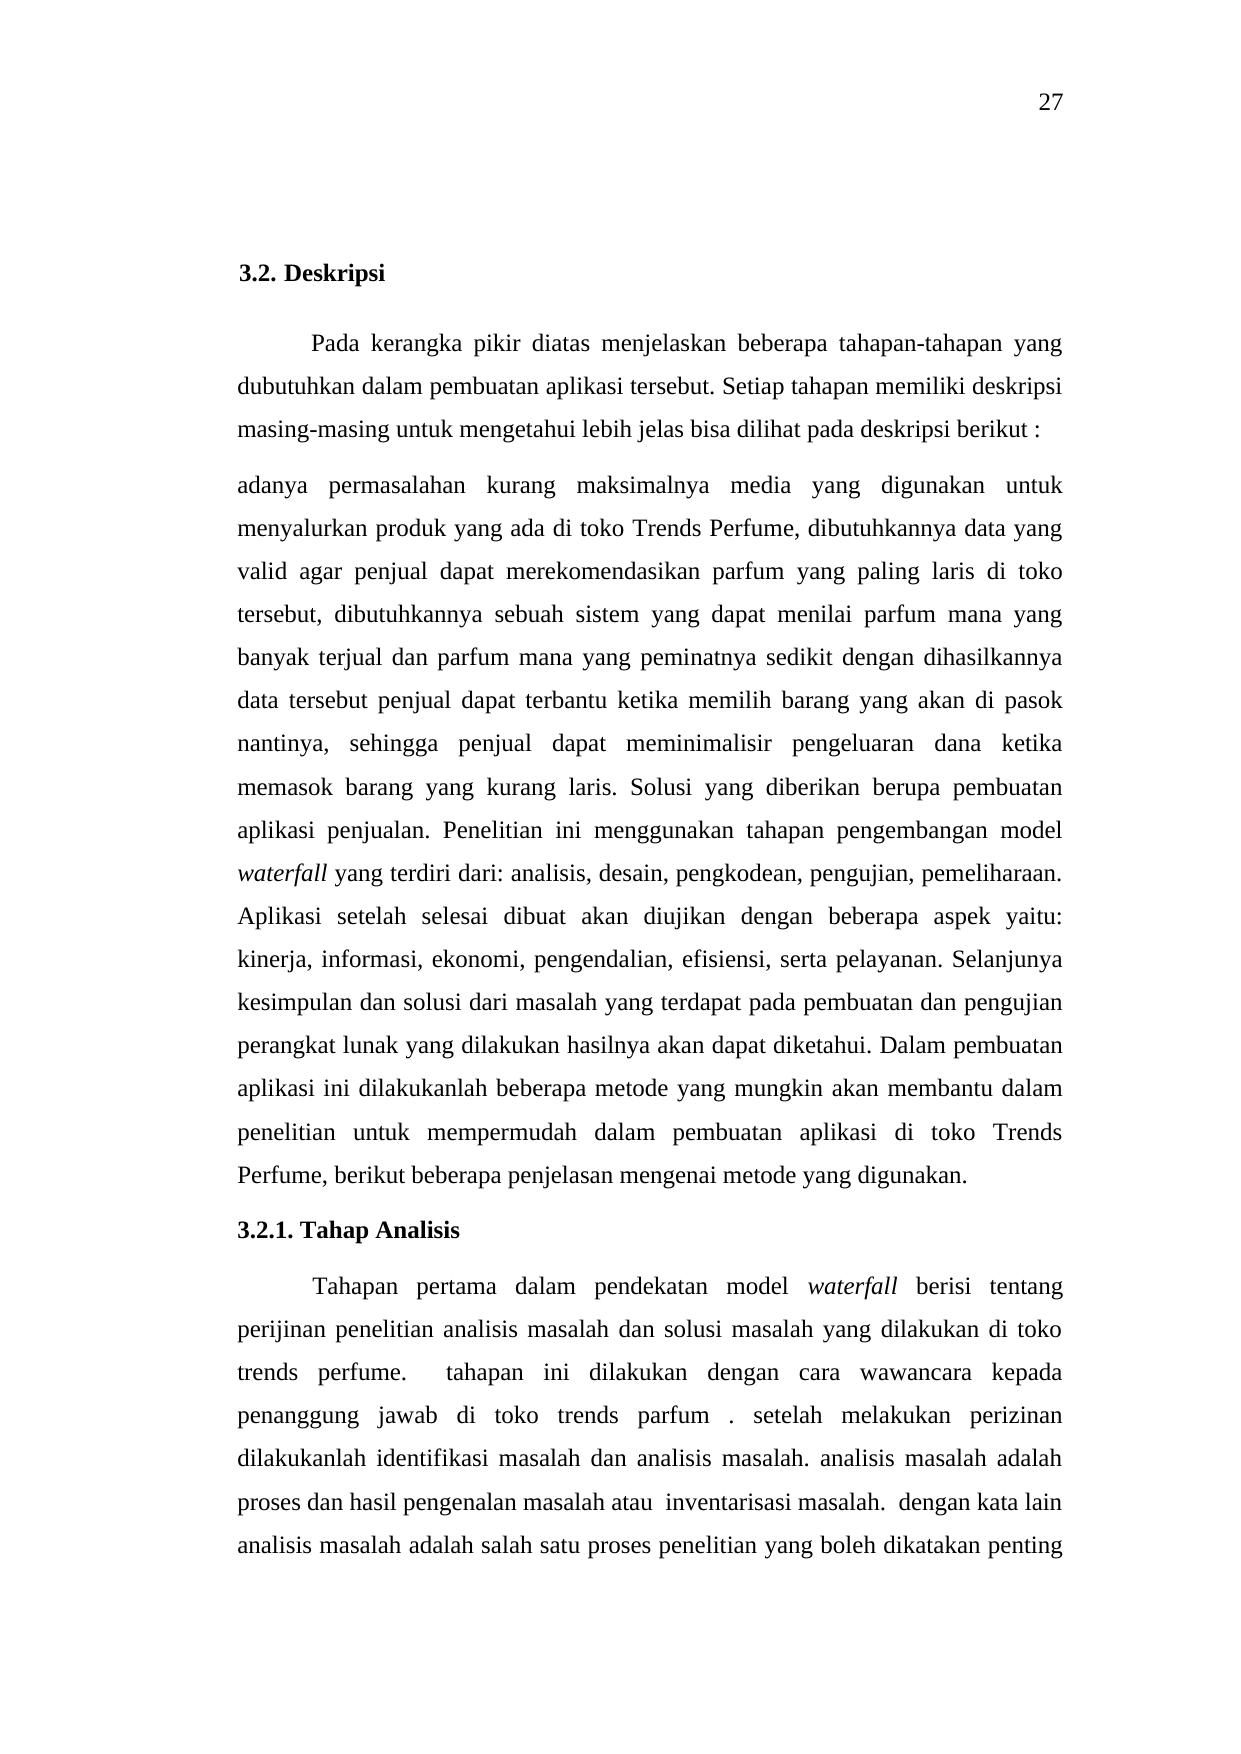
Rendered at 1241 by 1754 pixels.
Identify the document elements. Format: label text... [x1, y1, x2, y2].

text 3.2.1. Tahap Analisis [237, 1215, 1063, 1244]
subtitle Deskripsi [239, 258, 1063, 287]
text adanya permasalahan kurang maksimalnya media yang digunakan untuk menyalurkan produk yang ada di toko Trends Perfume, dibutuhkannya data yang valid agar penjual dapat merekomendasikan parfum yang paling laris di toko tersebut, dibutuhkannya sebuah sistem yang dapat menilai parfum mana yang banyak terjual dan parfum mana yang peminatnya sedikit dengan dihasilkannya data tersebut penjual dapat terbantu ketika memilih barang yang akan di pasok nantinya, sehingga penjual dapat meminimalisir pengeluaran dana ketika memasok barang yang kurang laris. Solusi yang diberikan berupa pembuatan aplikasi penjualan. Penelitian ini menggunakan tahapan pengembangan model waterfall yang terdiri dari: analisis, desain, pengkodean, pengujian, pemeliharaan. Aplikasi setelah selesai dibuat akan diujikan dengan beberapa aspek yaitu: kinerja, informasi, ekonomi, pengendalian, efisiensi, serta pelayanan. Selanjunya kesimpulan dan solusi dari masalah yang terdapat pada pembuatan dan pengujian perangkat lunak yang dilakukan hasilnya akan dapat diketahui. Dalam pembuatan aplikasi ini dilakukanlah beberapa metode yang mungkin akan membantu dalam penelitian untuk mempermudah dalam pembuatan aplikasi di toko Trends Perfume, berikut beberapa penjelasan mengenai metode yang digunakan. [237, 470, 1063, 1188]
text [237, 1271, 1063, 1558]
text Pada kerangka pikir diatas menjelaskan beberapa tahapan-tahapan yang dubutuhkan dalam pembuatan aplikasi tersebut. Setiap tahapan memiliki deskripsi masing-masing untuk mengetahui lebih jelas bisa dilihat pada deskripsi berikut : [237, 328, 1063, 443]
